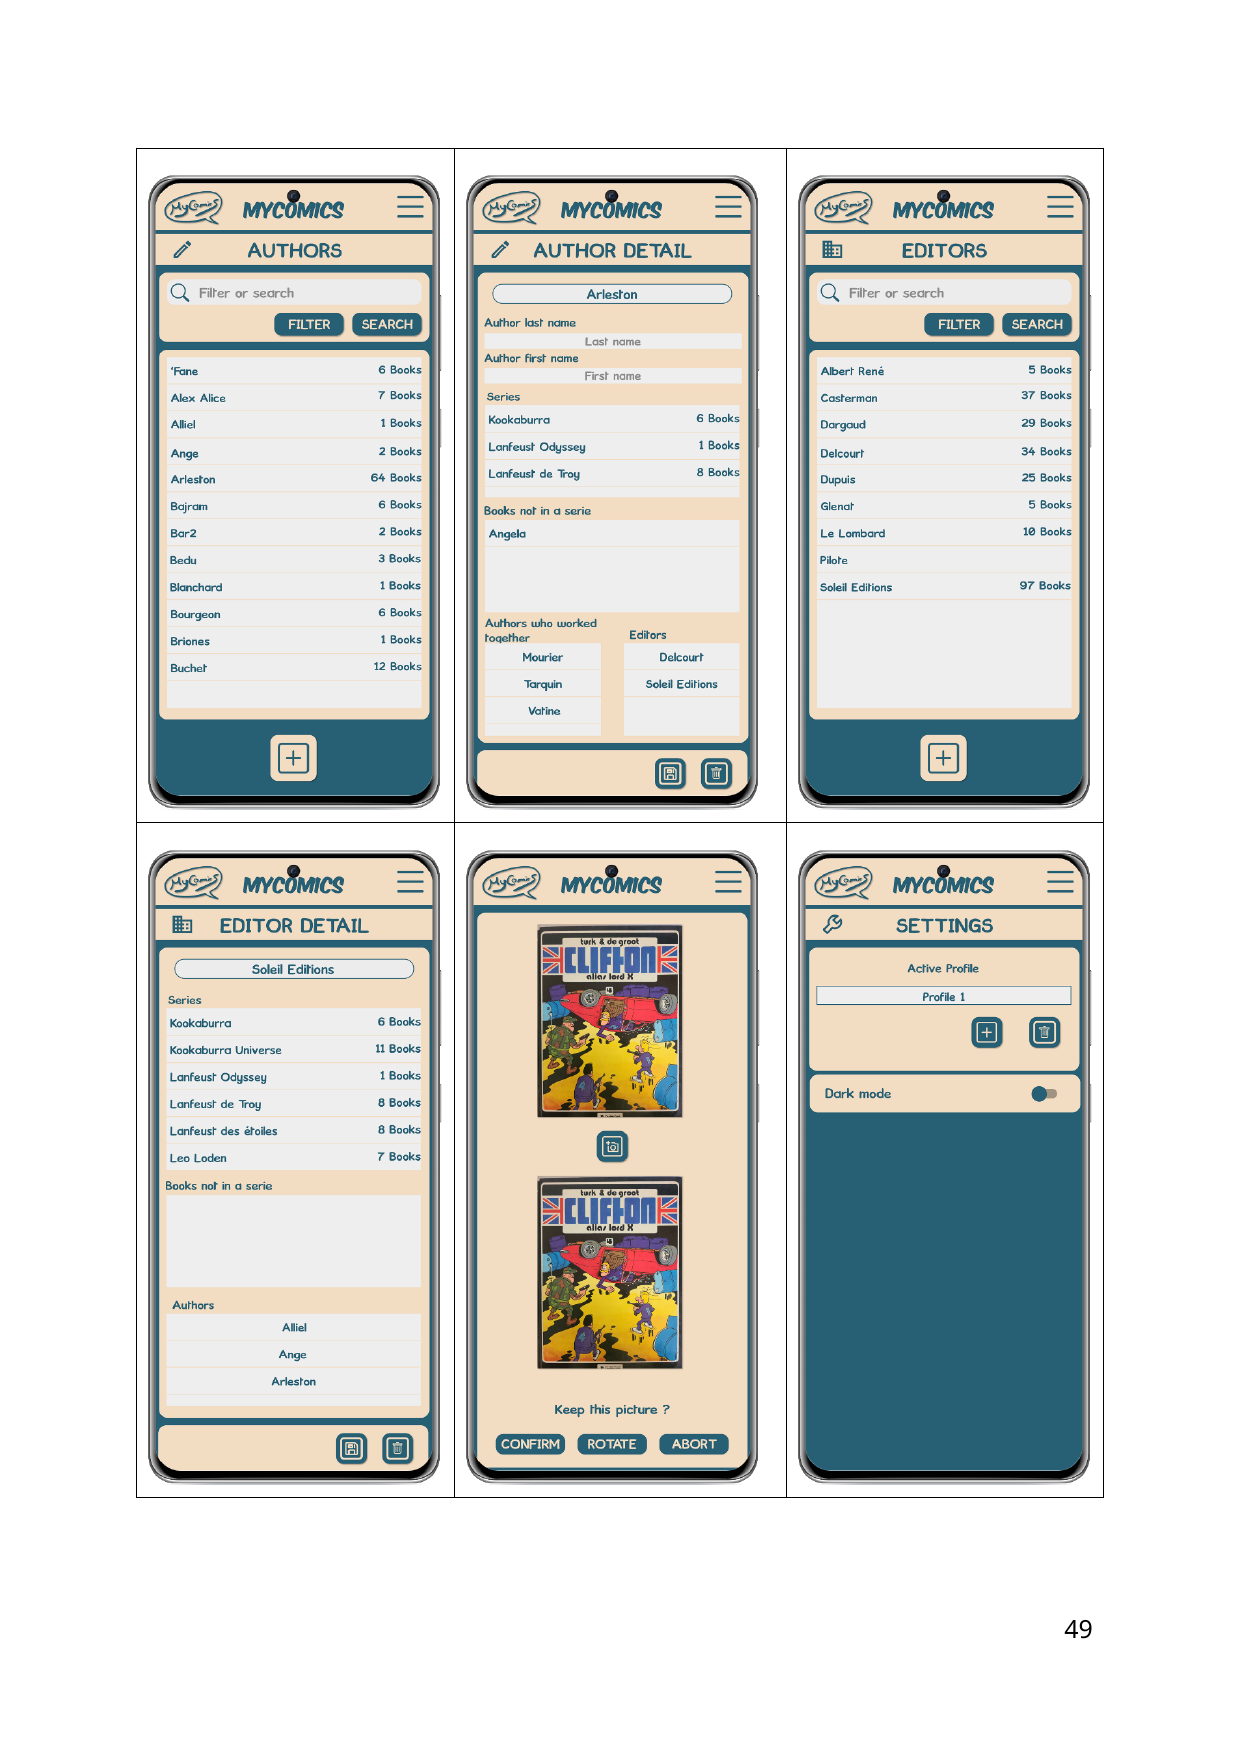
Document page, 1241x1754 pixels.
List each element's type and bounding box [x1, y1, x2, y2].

picture [797, 173, 1093, 810]
table_cell [787, 149, 1103, 822]
table_cell [137, 149, 454, 822]
picture [147, 173, 443, 810]
picture [465, 848, 761, 1485]
picture [797, 848, 1093, 1485]
table_cell [137, 823, 454, 1497]
table_cell [455, 823, 786, 1497]
picture [465, 173, 761, 810]
table_cell [787, 823, 1103, 1497]
picture [147, 848, 443, 1485]
table_cell [455, 149, 786, 822]
